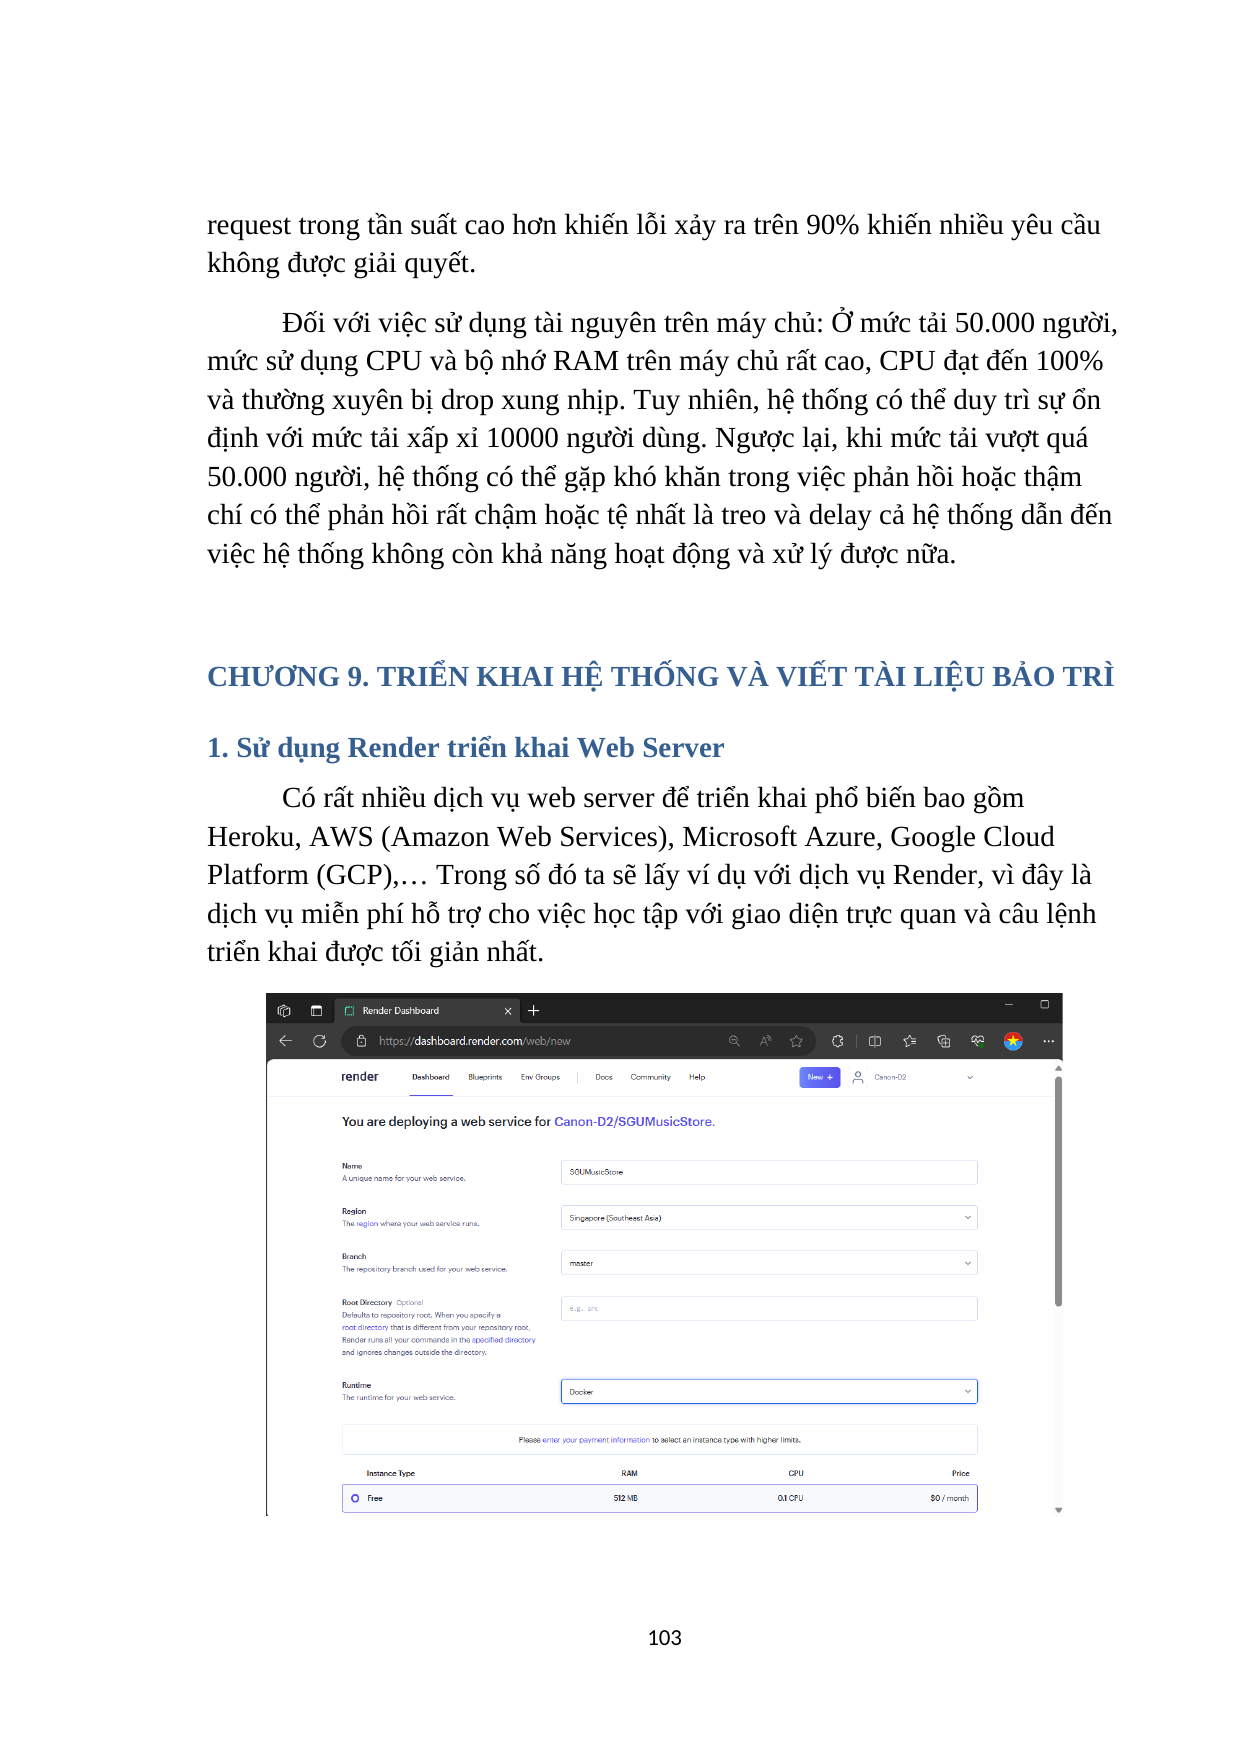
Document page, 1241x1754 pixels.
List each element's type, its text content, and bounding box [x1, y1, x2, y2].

subtitle CHƯƠNG 9. TRIỂN KHAI HỆ THỐNG VÀ VIẾT TÀI LIỆU BẢO TRÌ [207, 659, 1122, 692]
text Có rất nhiều dịch vụ web server để triển khai phổ biến bao gồm Heroku, AWS (Amazon Web Services), Microsoft Azure, Google Cloud Platform (GCP),… Trong số đó ta sẽ lấy ví dụ với dịch vụ Render, vì đây là dịch vụ miễn phí hỗ trợ cho việc học tập với giao diện trực quan và câu lệnh triển khai được tối giản nhất. [207, 780, 1122, 968]
subtitle 1. Sử dụng Render triển khai Web Server [207, 730, 1122, 764]
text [207, 207, 1122, 279]
text Đối với việc sử dụng tài nguyên trên máy chủ: Ở mức tải 50.000 người, mức sử dụng CPU và bộ nhớ RAM trên máy chủ rất cao, CPU đạt đến 100% và thường xuyên bị drop xung nhịp. Tuy nhiên, hệ thống có thể duy trì sự ổn định với mức tải xấp xỉ 10000 người dùng. Ngược lại, khi mức tải vượt quá 50.000 người, hệ thống có thể gặp khó khăn trong việc phản hồi hoặc thậm chí có thể phản hồi rất chậm hoặc tệ nhất là treo và delay cả hệ thống dẫn đến việc hệ thống không còn khả năng hoạt động và xử lý được nữa. [207, 305, 1122, 569]
picture [266, 993, 1063, 1516]
